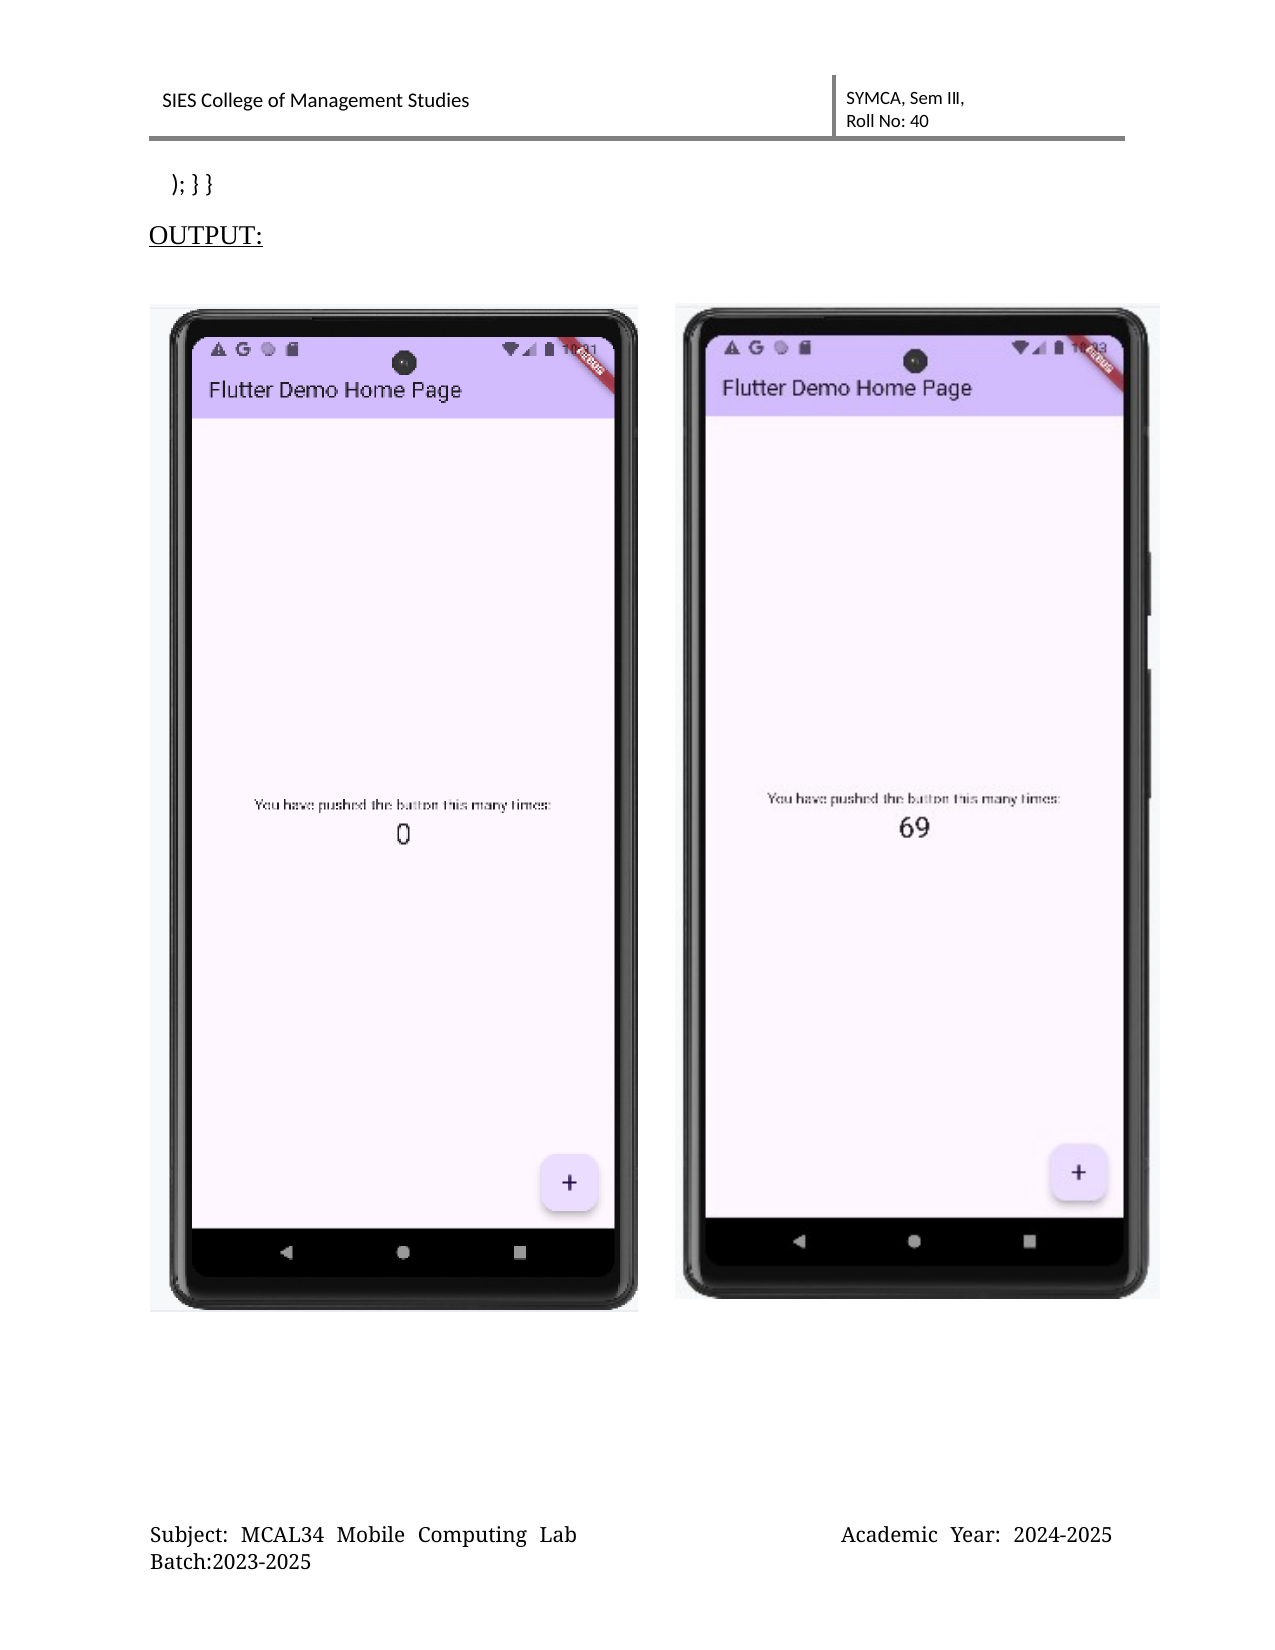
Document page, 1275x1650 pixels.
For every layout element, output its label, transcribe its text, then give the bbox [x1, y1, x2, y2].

picture [675, 303, 1160, 1299]
text OUTPUT: [148, 218, 824, 251]
picture [149, 303, 638, 1312]
text ); } } [148, 168, 824, 199]
